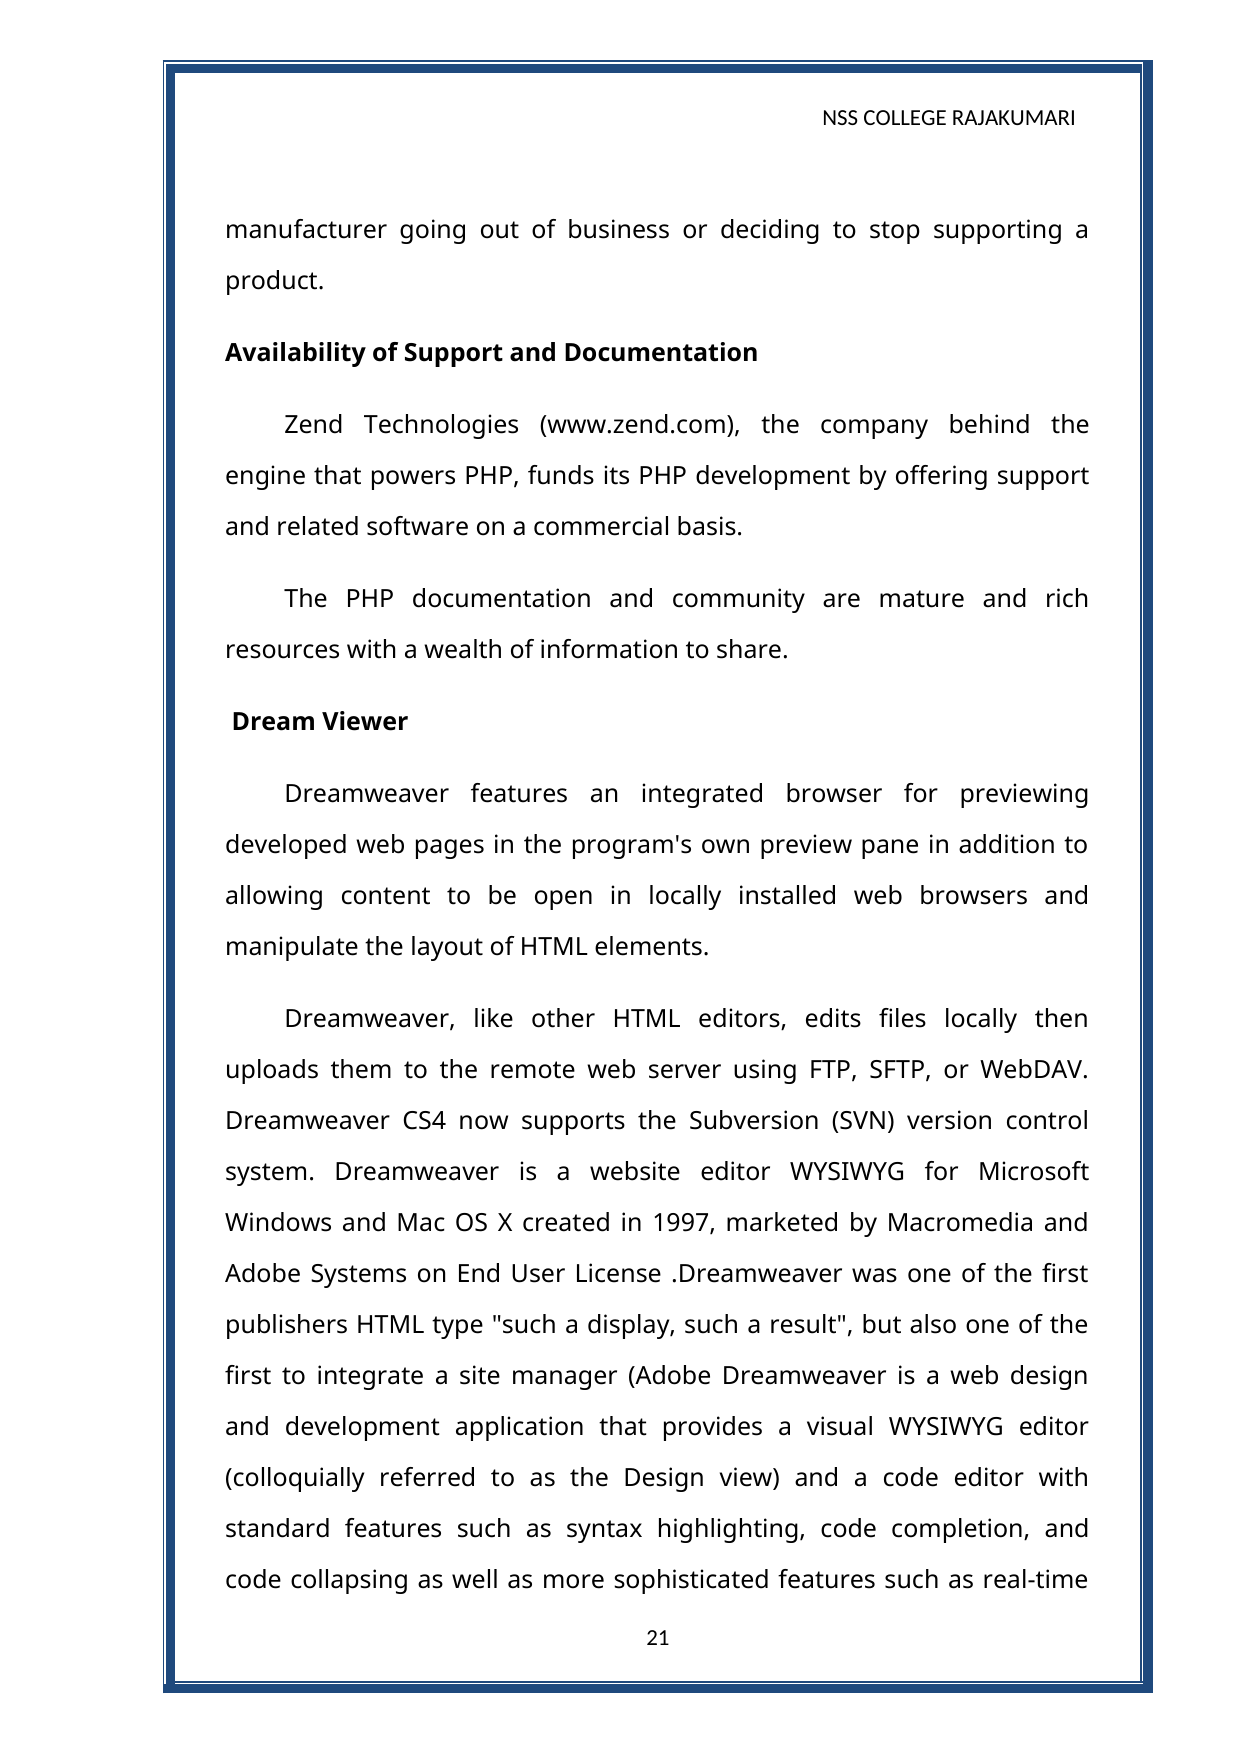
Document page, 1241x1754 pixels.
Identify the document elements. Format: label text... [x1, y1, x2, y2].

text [225, 212, 1090, 297]
text The PHP documentation and community are mature and rich resources with a wealth of information to share. [225, 581, 1090, 666]
text Zend Technologies (www.zend.com), the company behind the engine that powers PHP, funds its PHP development by offering support and related software on a commercial basis. [225, 407, 1090, 543]
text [225, 1000, 1090, 1596]
text Availability of Support and Documentation [225, 335, 1090, 369]
text Dream Viewer [225, 703, 1090, 737]
text Dreamweaver features an integrated browser for previewing developed web pages in the program's own preview pane in addition to allowing content to be open in locally installed web browsers and manipulate the layout of HTML elements. [225, 775, 1090, 962]
